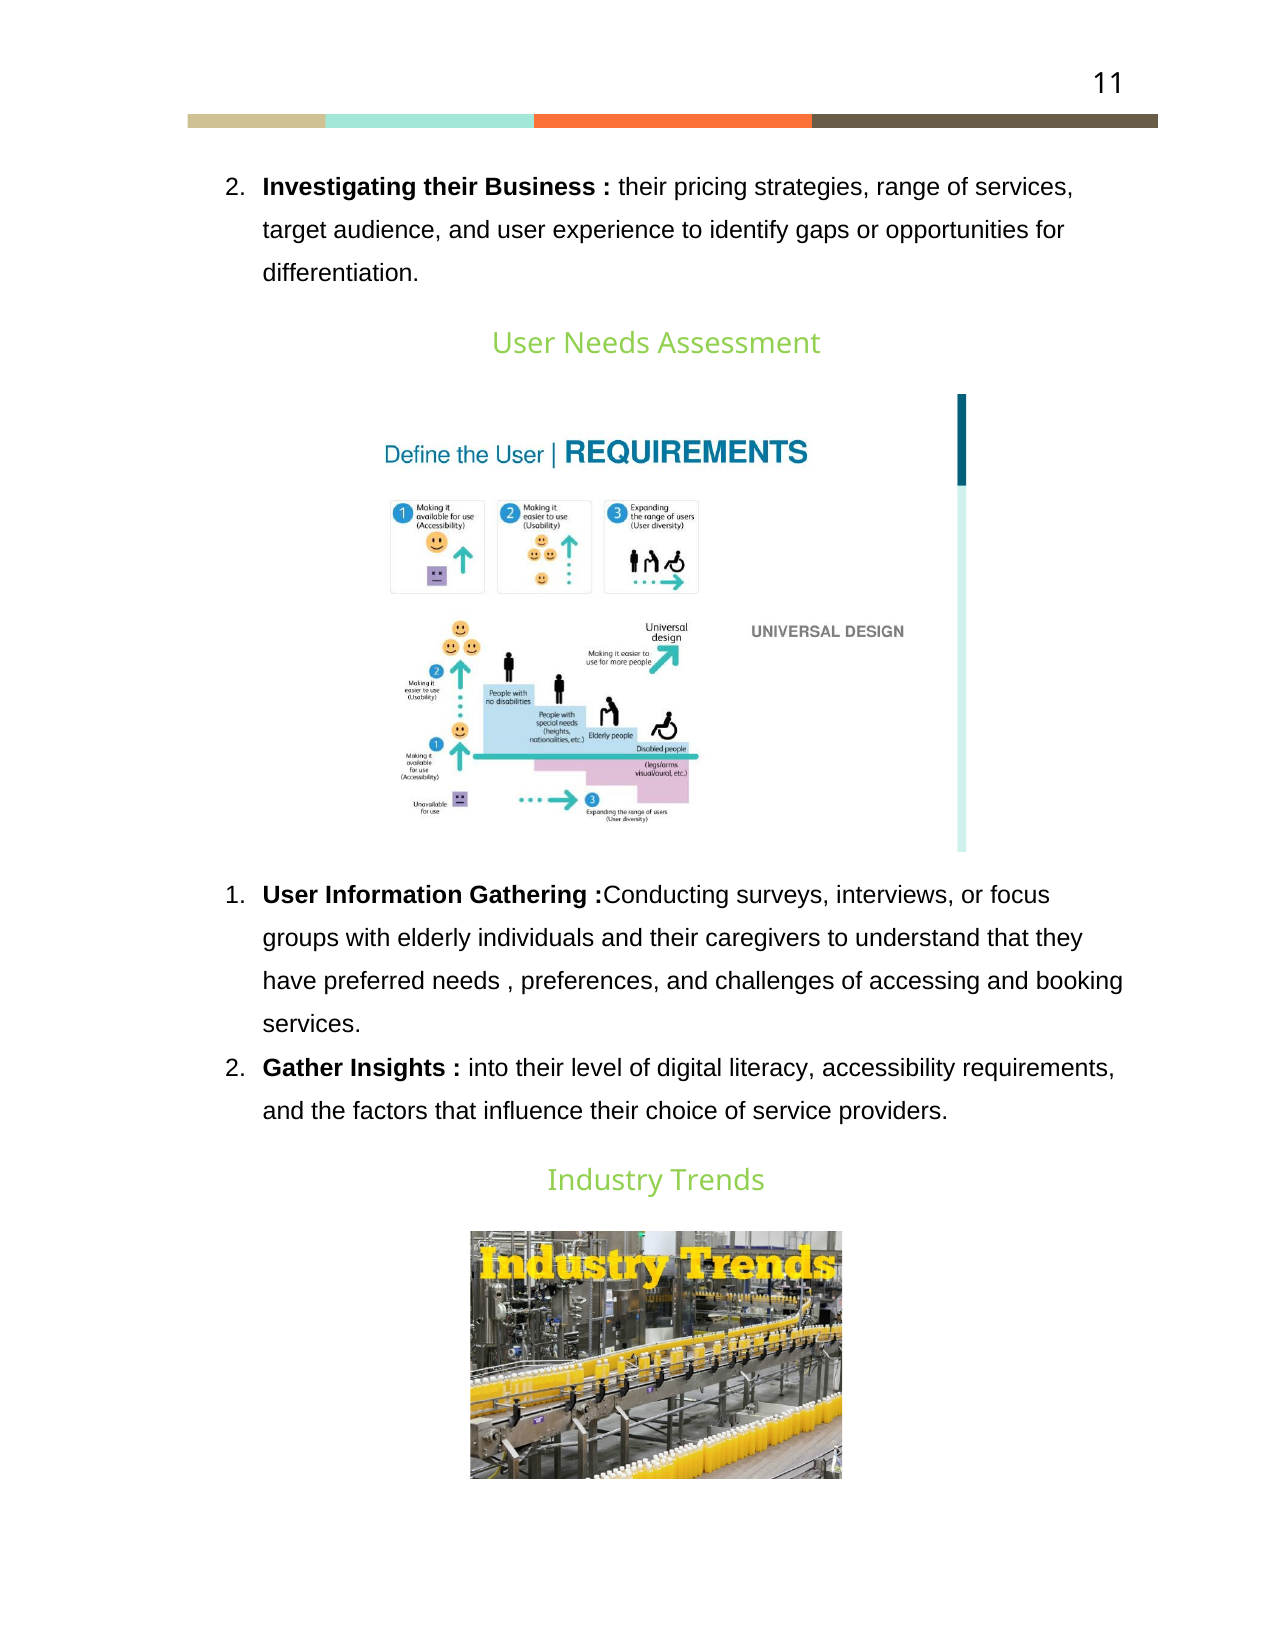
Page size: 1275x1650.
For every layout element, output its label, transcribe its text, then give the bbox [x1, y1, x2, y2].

picture [346, 394, 967, 852]
picture [187, 114, 1158, 128]
list Gather Insights : into their level of digital literacy, accessibility requirements, and the factors that influence their choice of service providers. [225, 1052, 1125, 1124]
list Investigating their Business : their pricing strategies, range of services, target audience, and user experience to identify gaps or opportunities for differentiation. [225, 172, 1125, 287]
picture [470, 1231, 843, 1479]
subtitle User Needs Assessment [187, 322, 1125, 362]
list User Information Gathering :Conducting surveys, interviews, or focus groups with elderly individuals and their caregivers to understand that they have preferred needs , preferences, and challenges of accessing and booking services. [225, 880, 1125, 1038]
subtitle Industry Trends [187, 1159, 1125, 1199]
